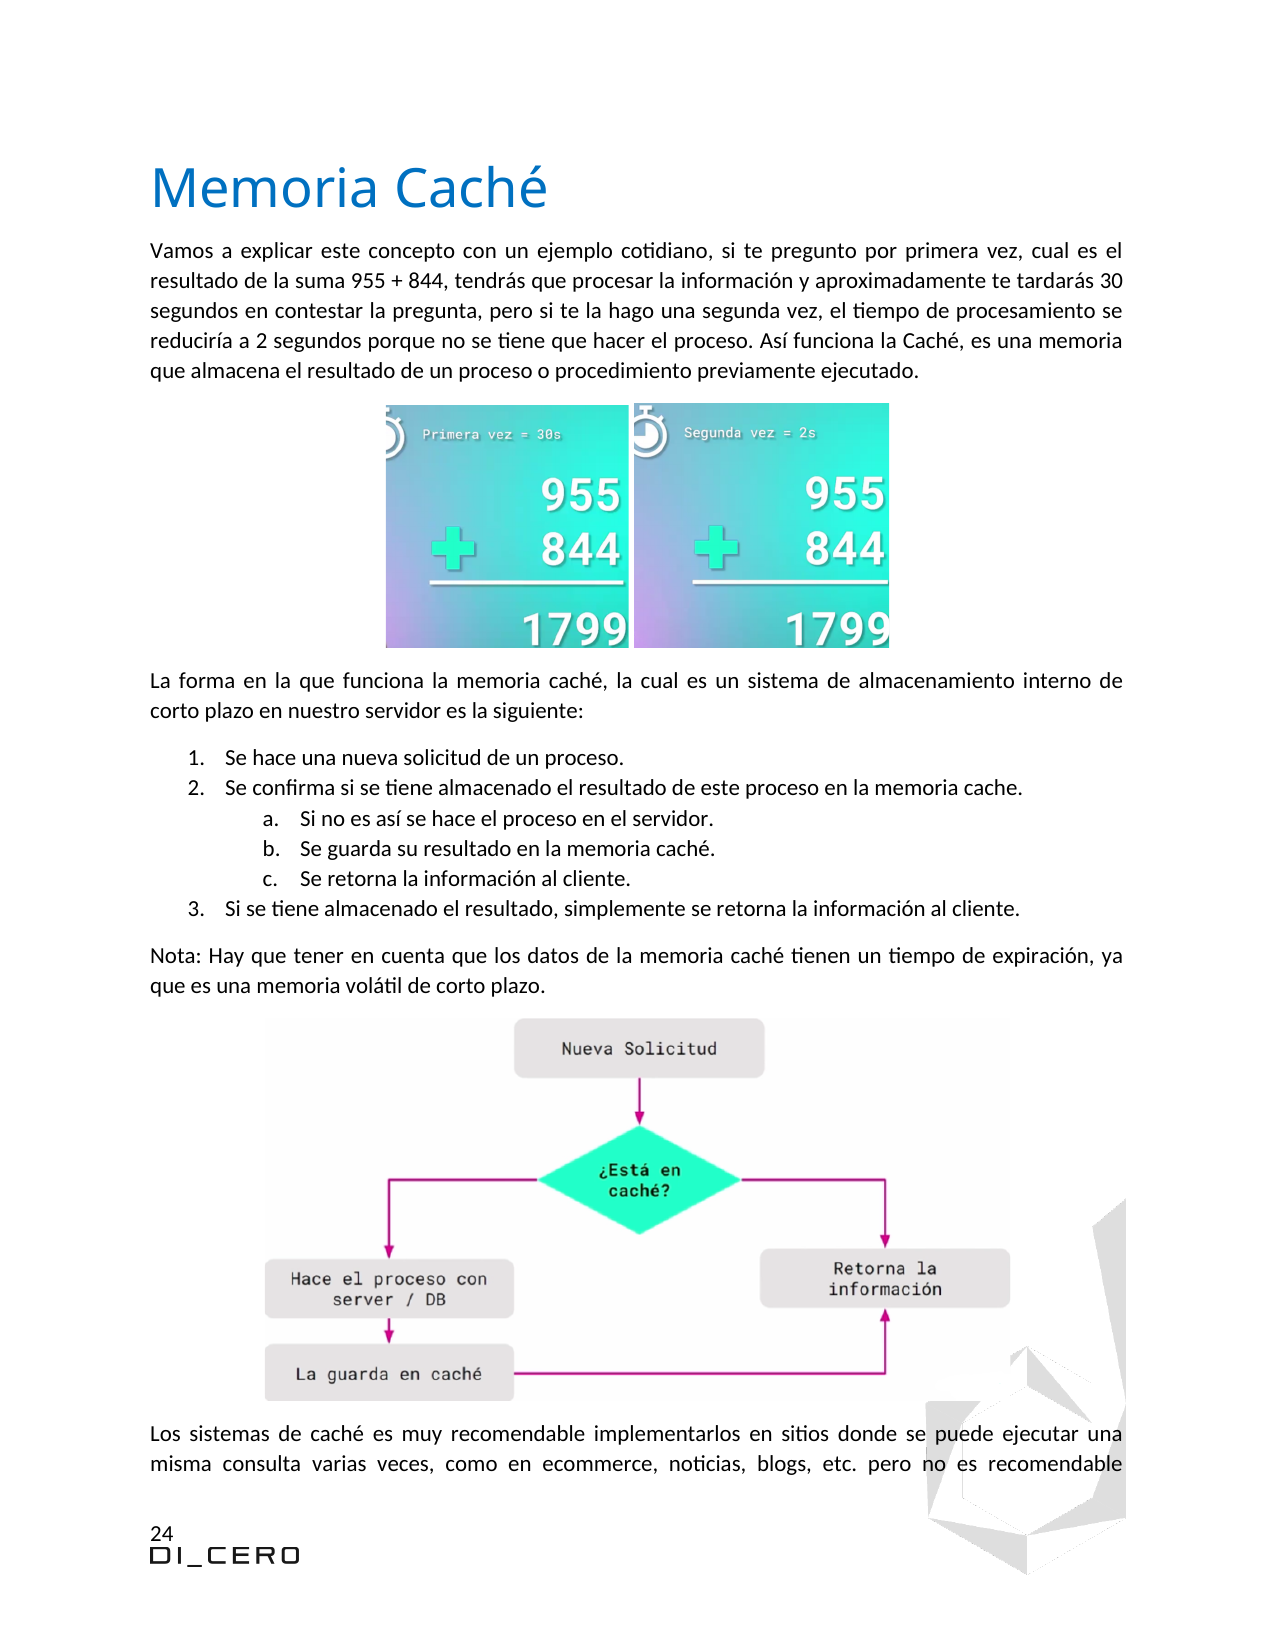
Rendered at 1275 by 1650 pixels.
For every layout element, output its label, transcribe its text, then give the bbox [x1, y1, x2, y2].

picture [385, 405, 629, 648]
picture [264, 1018, 1126, 1575]
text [150, 1419, 1125, 1477]
list Se guarda su resultado en la memoria caché. [262, 834, 1125, 862]
list Si se tiene almacenado el resultado, simplemente se retorna la información al cliente. [187, 894, 1125, 922]
text Nota: Hay que tener en cuenta que los datos de la memoria caché tienen un tiempo de expiración, ya que es una memoria volátil de corto plazo. [150, 941, 1125, 999]
list Se hace una nueva solicitud de un proceso. [187, 743, 1125, 771]
list Se retorna la información al cliente. [262, 864, 1125, 892]
picture [634, 403, 890, 648]
subtitle Memoria Caché [150, 150, 1125, 224]
text La forma en la que funciona la memoria caché, la cual es un sistema de almacenamiento interno de corto plazo en nuestro servidor es la siguiente: [150, 666, 1125, 724]
picture [150, 1547, 299, 1567]
list Si no es así se hace el proceso en el servidor. [262, 804, 1125, 832]
text Vamos a explicar este concepto con un ejemplo cotidiano, si te pregunto por primera vez, cual es el resultado de la suma 955 + 844, tendrás que procesar la información y aproximadamente te tardarás 30 segundos en contestar la pregunta, pero si te la hago una segunda vez, el tiempo de procesamiento se reduciría a 2 segundos porque no se tiene que hacer el proceso. Así funciona la Caché, es una memoria que almacena el resultado de un proceso o procedimiento previamente ejecutado. [150, 236, 1125, 385]
list Se confirma si se tiene almacenado el resultado de este proceso en la memoria cache. [187, 773, 1125, 802]
